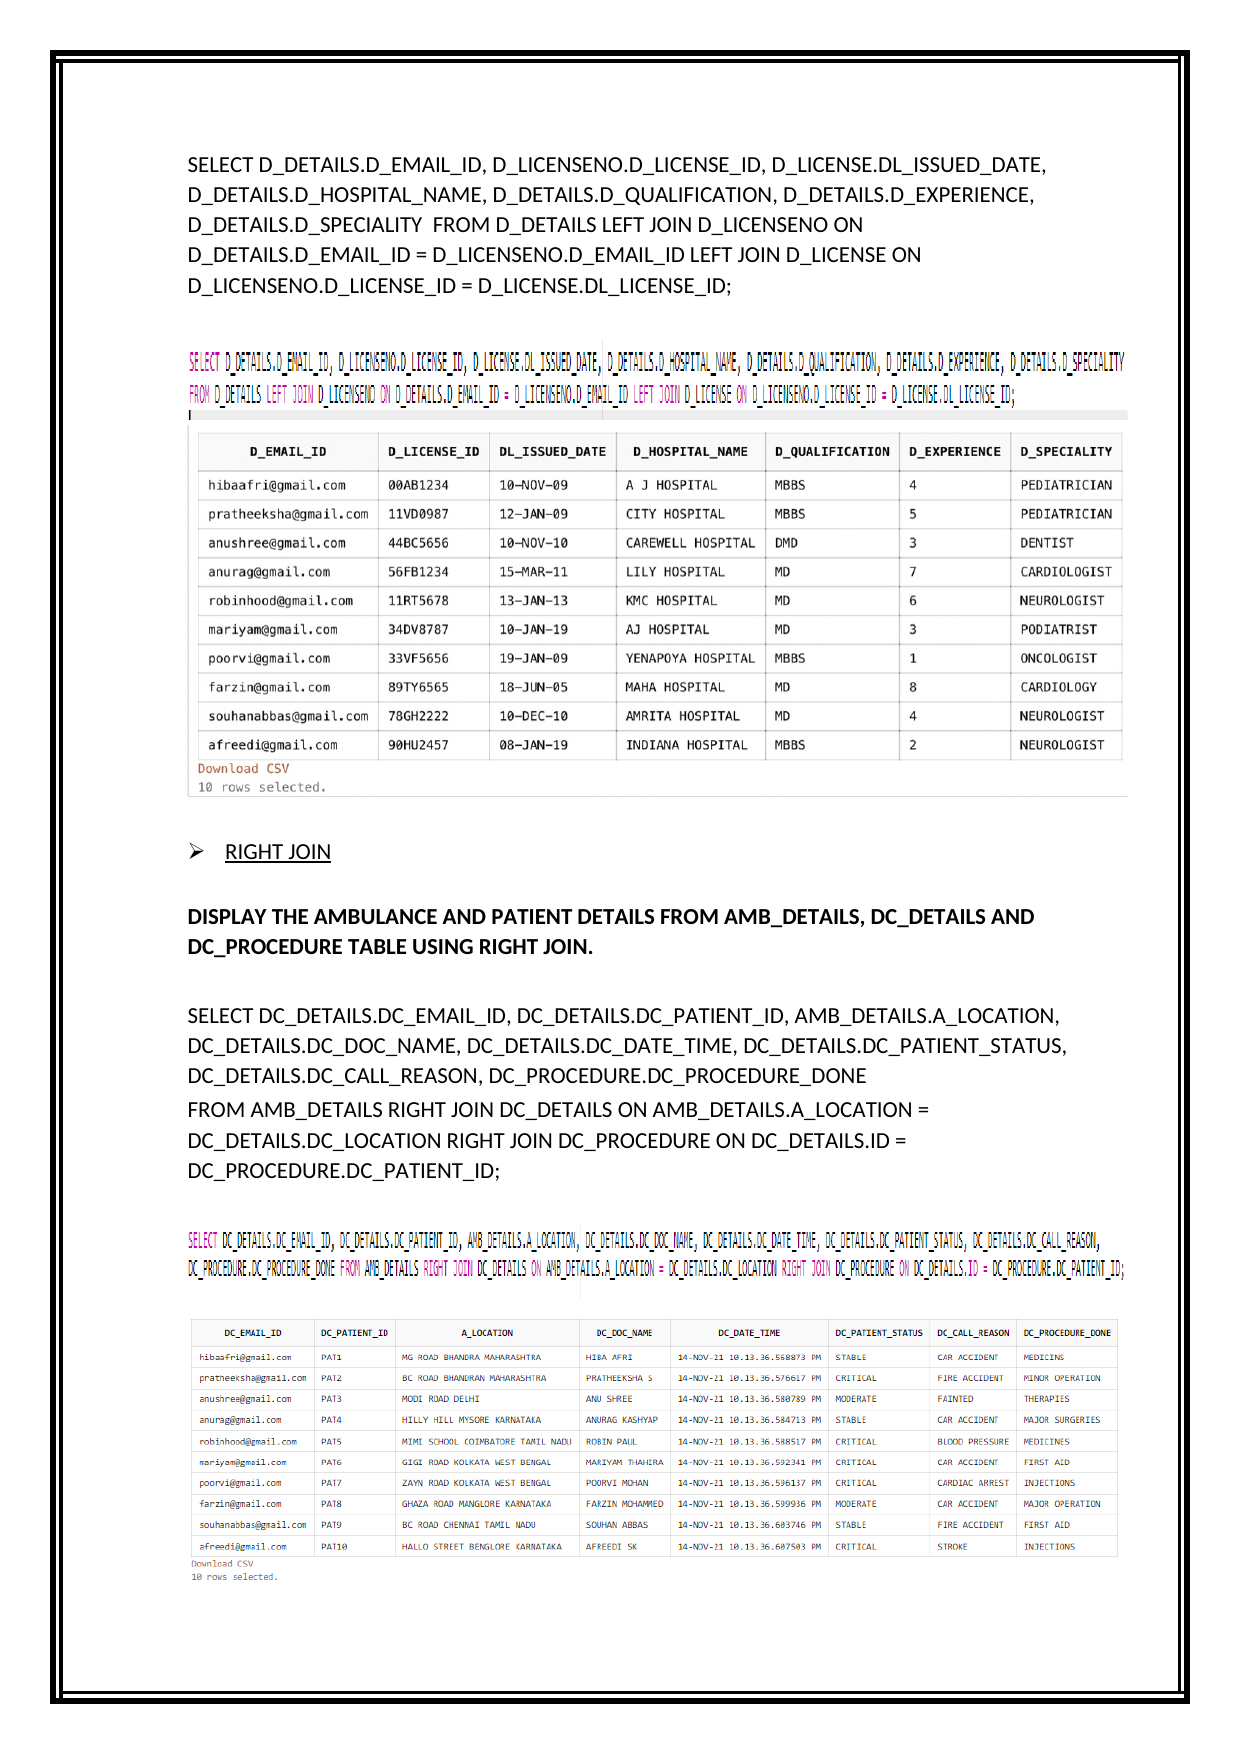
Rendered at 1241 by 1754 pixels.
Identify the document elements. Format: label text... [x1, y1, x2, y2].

text SELECT D_DETAILS.D_EMAIL_ID, D_LICENSENO.D_LICENSE_ID, D_LICENSE.DL_ISSUED_DATE, D_DETAILS.D_HOSPITAL_NAME, D_DETAILS.D_QUALIFICATION, D_DETAILS.D_EXPERIENCE, D_DETAILS.D_SPECIALITY FROM D_DETAILS LEFT JOIN D_LICENSENO ON D_DETAILS.D_EMAIL_ID = D_LICENSENO.D_EMAIL_ID LEFT JOIN D_LICENSE ON D_LICENSENO.D_LICENSE_ID = D_LICENSE.DL_LICENSE_ID; [187, 150, 1090, 299]
text FROM AMB_DETAILS RIGHT JOIN DC_DETAILS ON AMB_DETAILS.A_LOCATION = DC_DETAILS.DC_LOCATION RIGHT JOIN DC_PROCEDURE ON DC_DETAILS.ID = DC_PROCEDURE.DC_PATIENT_ID; [187, 1096, 1090, 1184]
text DISPLAY THE AMBULANCE AND PATIENT DETAILS FROM AMB_DETAILS, DC_DETAILS AND DC_PROCEDURE TABLE USING RIGHT JOIN. [187, 902, 1090, 960]
list RIGHT JOIN [187, 837, 1090, 865]
picture [187, 1224, 1128, 1300]
text SELECT DC_DETAILS.DC_EMAIL_ID, DC_DETAILS.DC_PATIENT_ID, AMB_DETAILS.A_LOCATION, DC_DETAILS.DC_DOC_NAME, DC_DETAILS.DC_DATE_TIME, DC_DETAILS.DC_PATIENT_STATUS, DC_DETAILS.DC_CALL_REASON, DC_PROCEDURE.DC_PROCEDURE_DONE [187, 1001, 1090, 1089]
picture [187, 425, 1128, 797]
picture [187, 1306, 1128, 1584]
picture [187, 339, 1128, 420]
